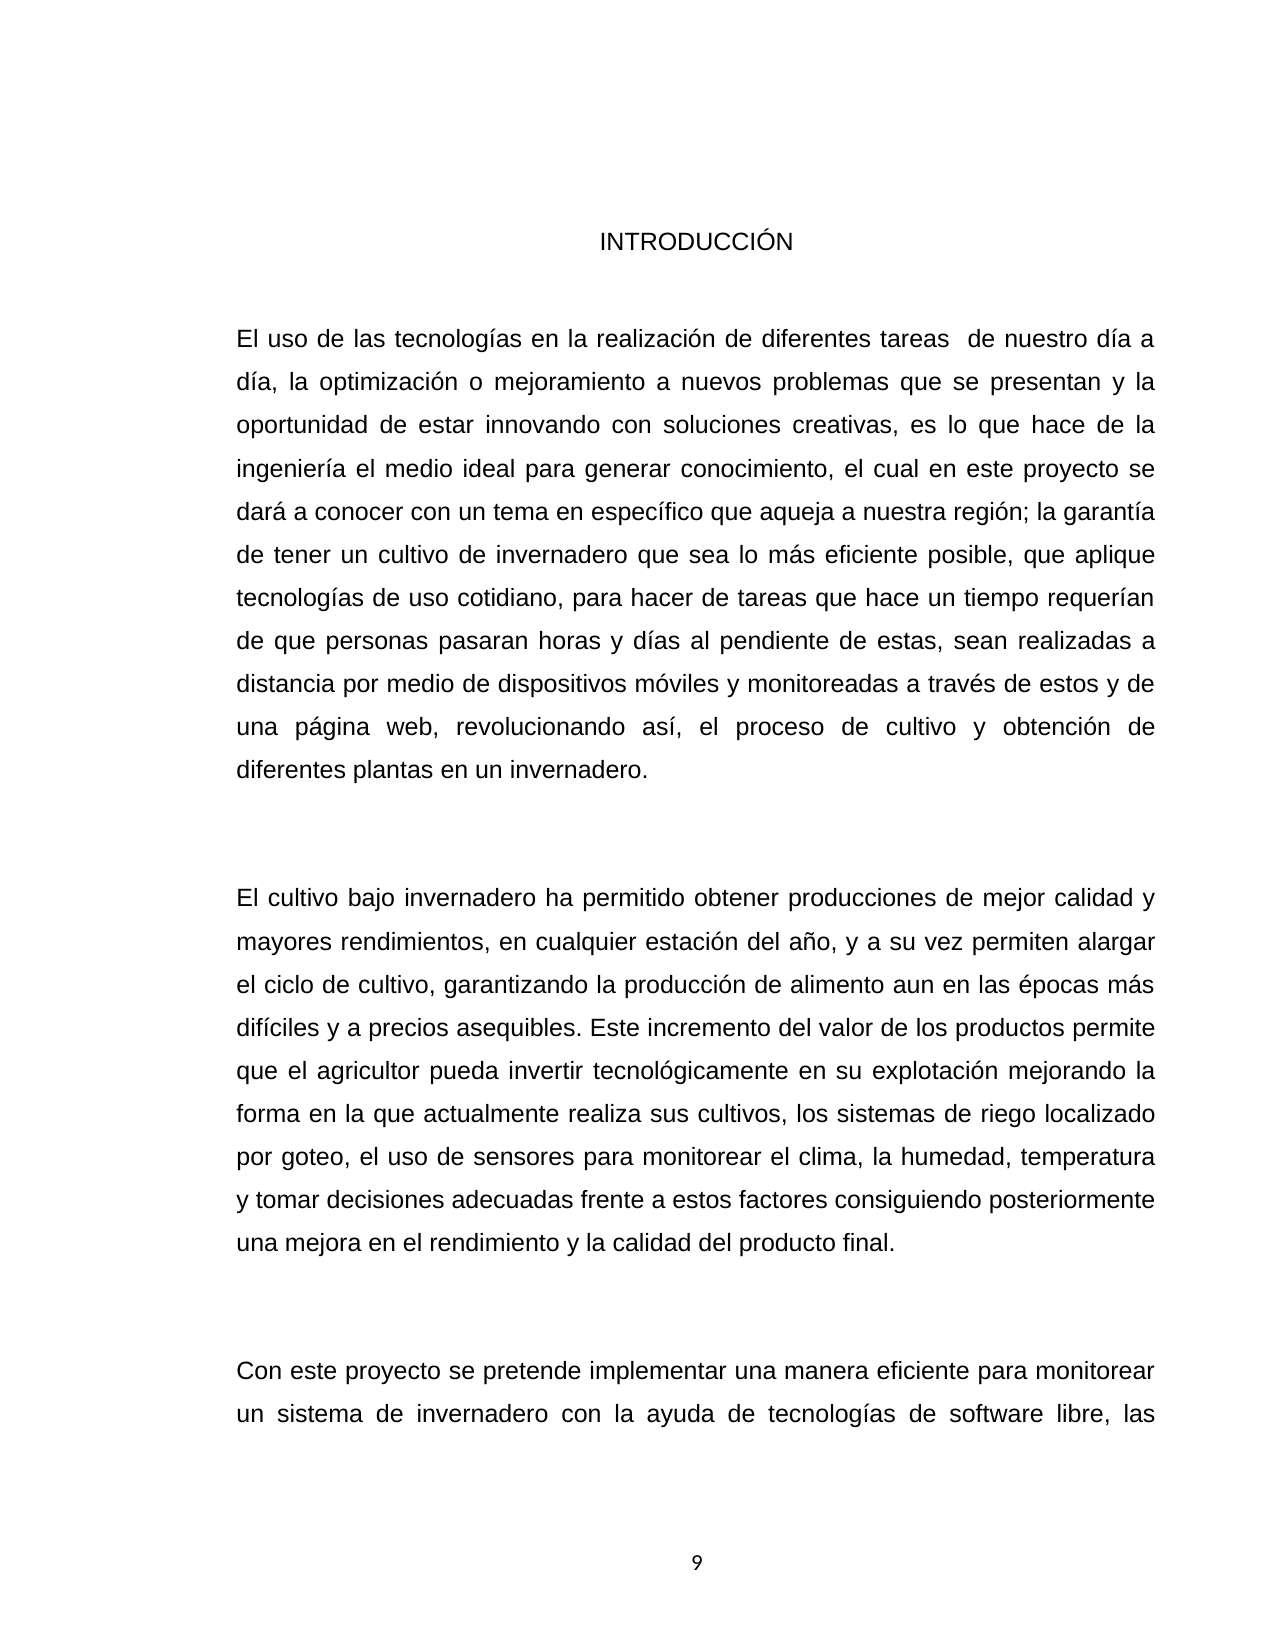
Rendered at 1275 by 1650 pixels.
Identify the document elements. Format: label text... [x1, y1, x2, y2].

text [236, 1356, 1157, 1428]
text El uso de las tecnologías en la realización de diferentes tareas de nuestro día a día, la optimización o mejoramiento a nuevos problemas que se presentan y la oportunidad de estar innovando con soluciones creativas, es lo que hace de la ingeniería el medio ideal para generar conocimiento, el cual en este proyecto se dará a conocer con un tema en específico que aqueja a nuestra región; la garantía de tener un cultivo de invernadero que sea lo más eficiente posible, que aplique tecnologías de uso cotidiano, para hacer de tareas que hace un tiempo requerían de que personas pasaran horas y días al pendiente de estas, sean realizadas a distancia por medio de dispositivos móviles y monitoreadas a través de estos y de una página web, revolucionando así, el proceso de cultivo y obtención de diferentes plantas en un invernadero. [236, 324, 1157, 784]
text El cultivo bajo invernadero ha permitido obtener producciones de mejor calidad y mayores rendimientos, en cualquier estación del año, y a su vez permiten alargar el ciclo de cultivo, garantizando la producción de alimento aun en las épocas más difíciles y a precios asequibles. Este incremento del valor de los productos permite que el agricultor pueda invertir tecnológicamente en su explotación mejorando la forma en la que actualmente realiza sus cultivos, los sistemas de riego localizado por goteo, el uso de sensores para monitorear el clima, la humedad, temperatura y tomar decisiones adecuadas frente a estos factores consiguiendo posteriormente una mejora en el rendimiento y la calidad del producto final. [236, 883, 1157, 1257]
subtitle INTRODUCCIÓN [236, 227, 1157, 256]
